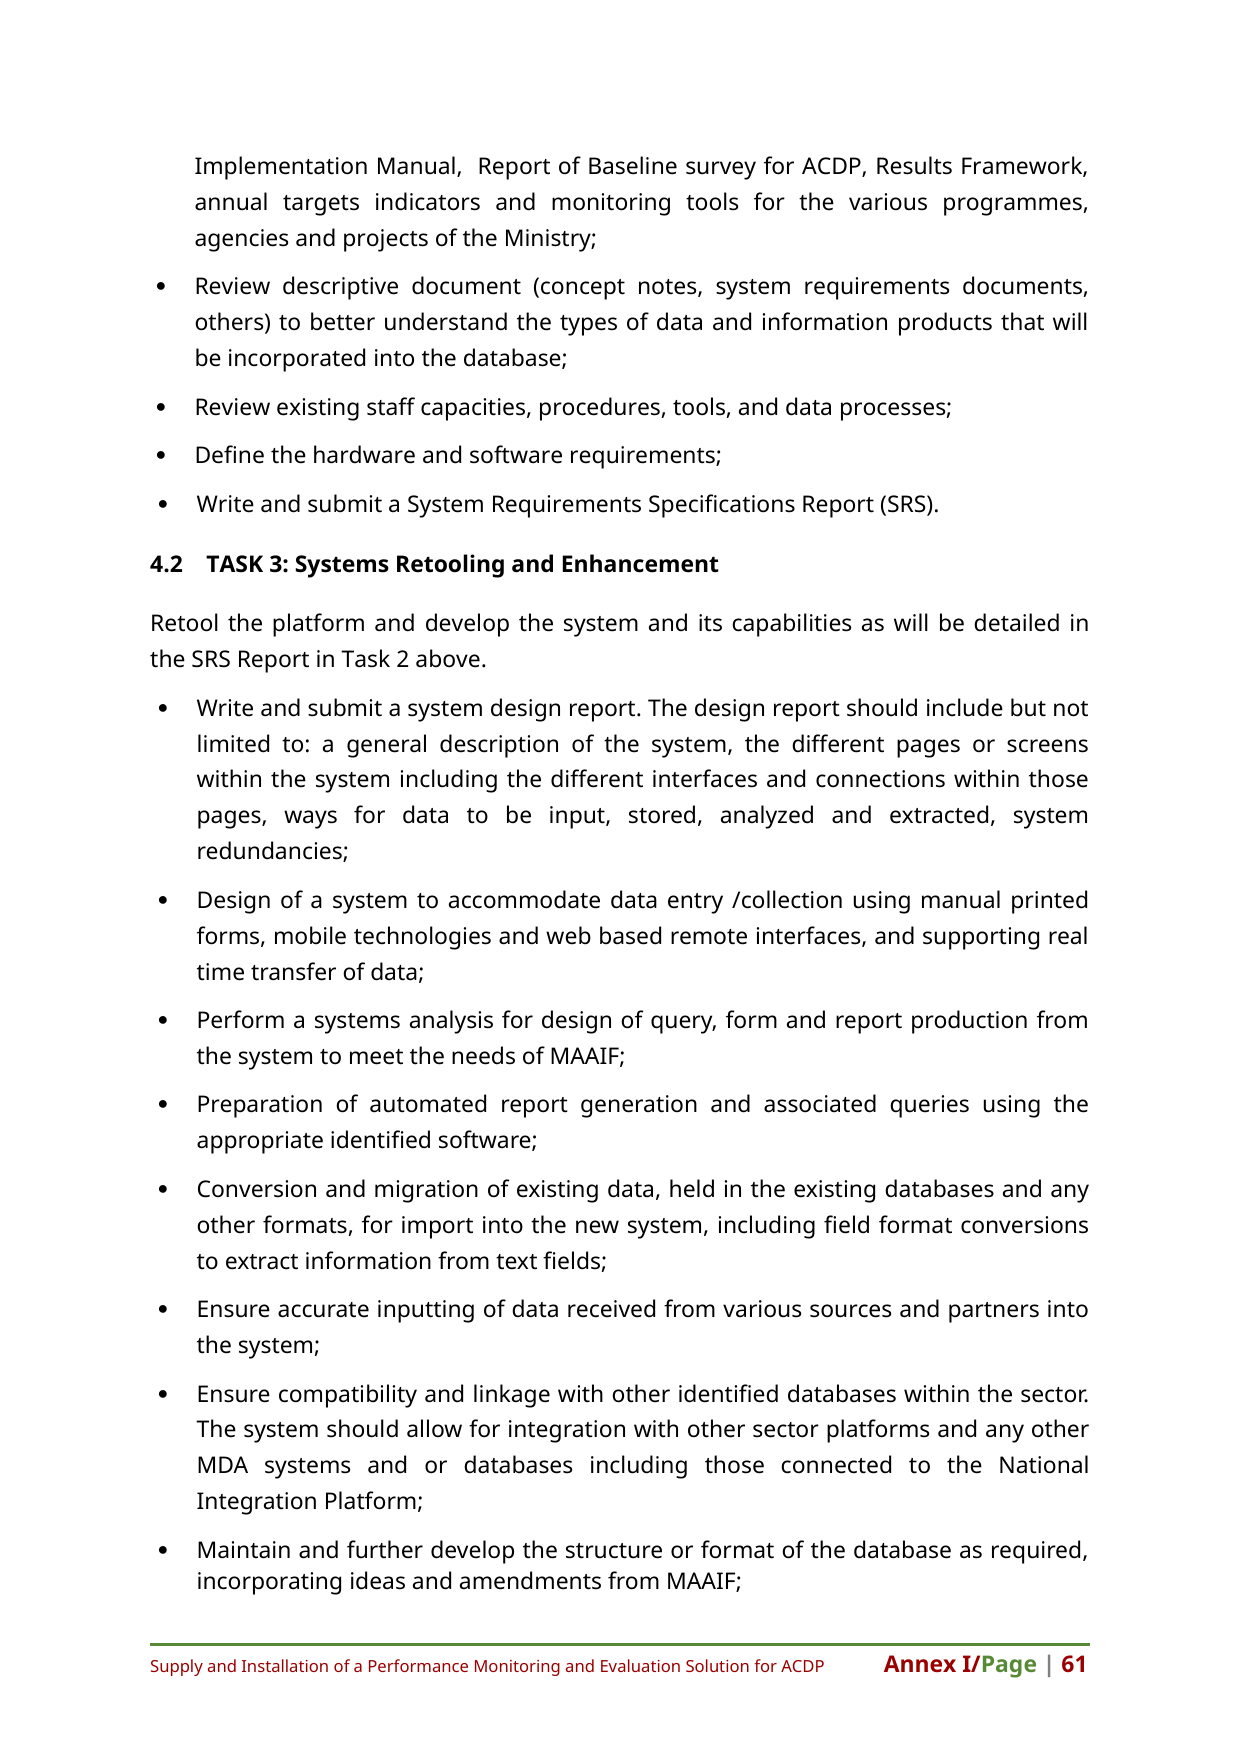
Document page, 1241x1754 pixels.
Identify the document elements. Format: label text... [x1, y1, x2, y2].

list Write and submit a System Requirements Specifications Report (SRS). [159, 487, 1090, 519]
list Conversion and migration of existing data, held in the existing databases and any other formats, for import into the new system, including field format conversions to extract information from text fields; [159, 1173, 1090, 1276]
list Define the hardware and software requirements; [157, 439, 1090, 470]
list Preparation of automated report generation and associated queries using the appropriate identified software; [159, 1088, 1090, 1156]
list Write and submit a system design report. The design report should include but not limited to: a general description of the system, the different pages or screens within the system including the different interfaces and connections within those pages, ways for data to be input, stored, analyzed and extracted, system redundancies; [159, 692, 1090, 867]
list Perform a systems analysis for design of query, form and report production from the system to meet the needs of MAAIF; [159, 1004, 1090, 1071]
text Retool the platform and develop the system and its capabilities as will be detailed in the SRS Report in Task 2 above. [150, 607, 1090, 674]
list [157, 150, 1090, 253]
list Ensure compatibility and linkage with other identified databases within the sector. The system should allow for integration with other sector platforms and any other MDA systems and or databases including those connected to the National Integration Platform; [159, 1377, 1090, 1517]
text 4.2 TASK 3: Systems Retooling and Enhancement [150, 548, 1090, 580]
list Review existing staff capacities, procedures, tools, and data processes; [157, 391, 1090, 422]
list Design of a system to accommodate data entry /collection using manual printed forms, mobile technologies and web based remote interfaces, and supporting real time transfer of data; [159, 884, 1090, 987]
list Review descriptive document (concept notes, system requirements documents, others) to better understand the types of data and information products that will be incorporated into the database; [157, 270, 1090, 373]
list Maintain and further develop the structure or format of the database as required, incorporating ideas and amendments from MAAIF; [159, 1534, 1090, 1596]
list Ensure accurate inputting of data received from various sources and partners into the system; [159, 1293, 1090, 1360]
